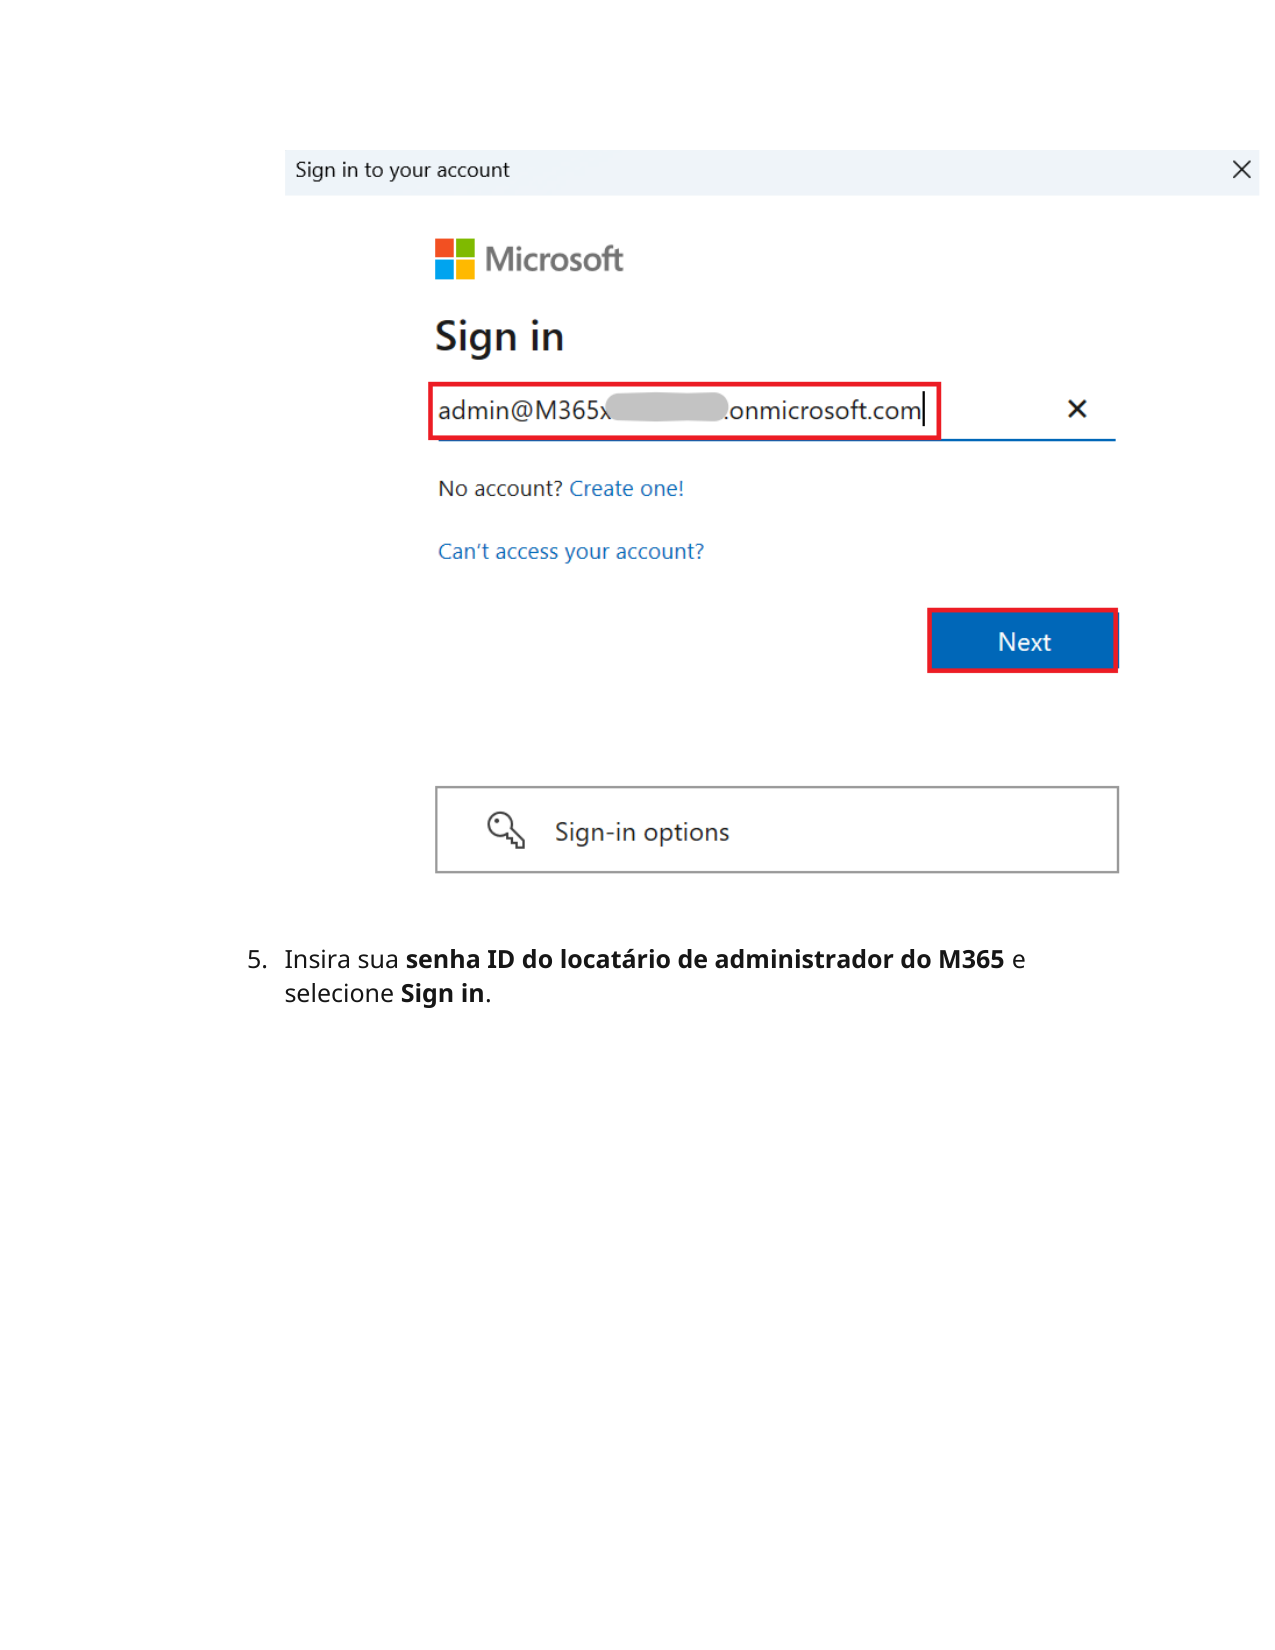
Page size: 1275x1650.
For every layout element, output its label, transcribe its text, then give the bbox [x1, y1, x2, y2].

picture [284, 150, 1260, 913]
list Insira sua senha ID do locatário de administrador do M365 e selecione Sign in. [247, 942, 1125, 1010]
